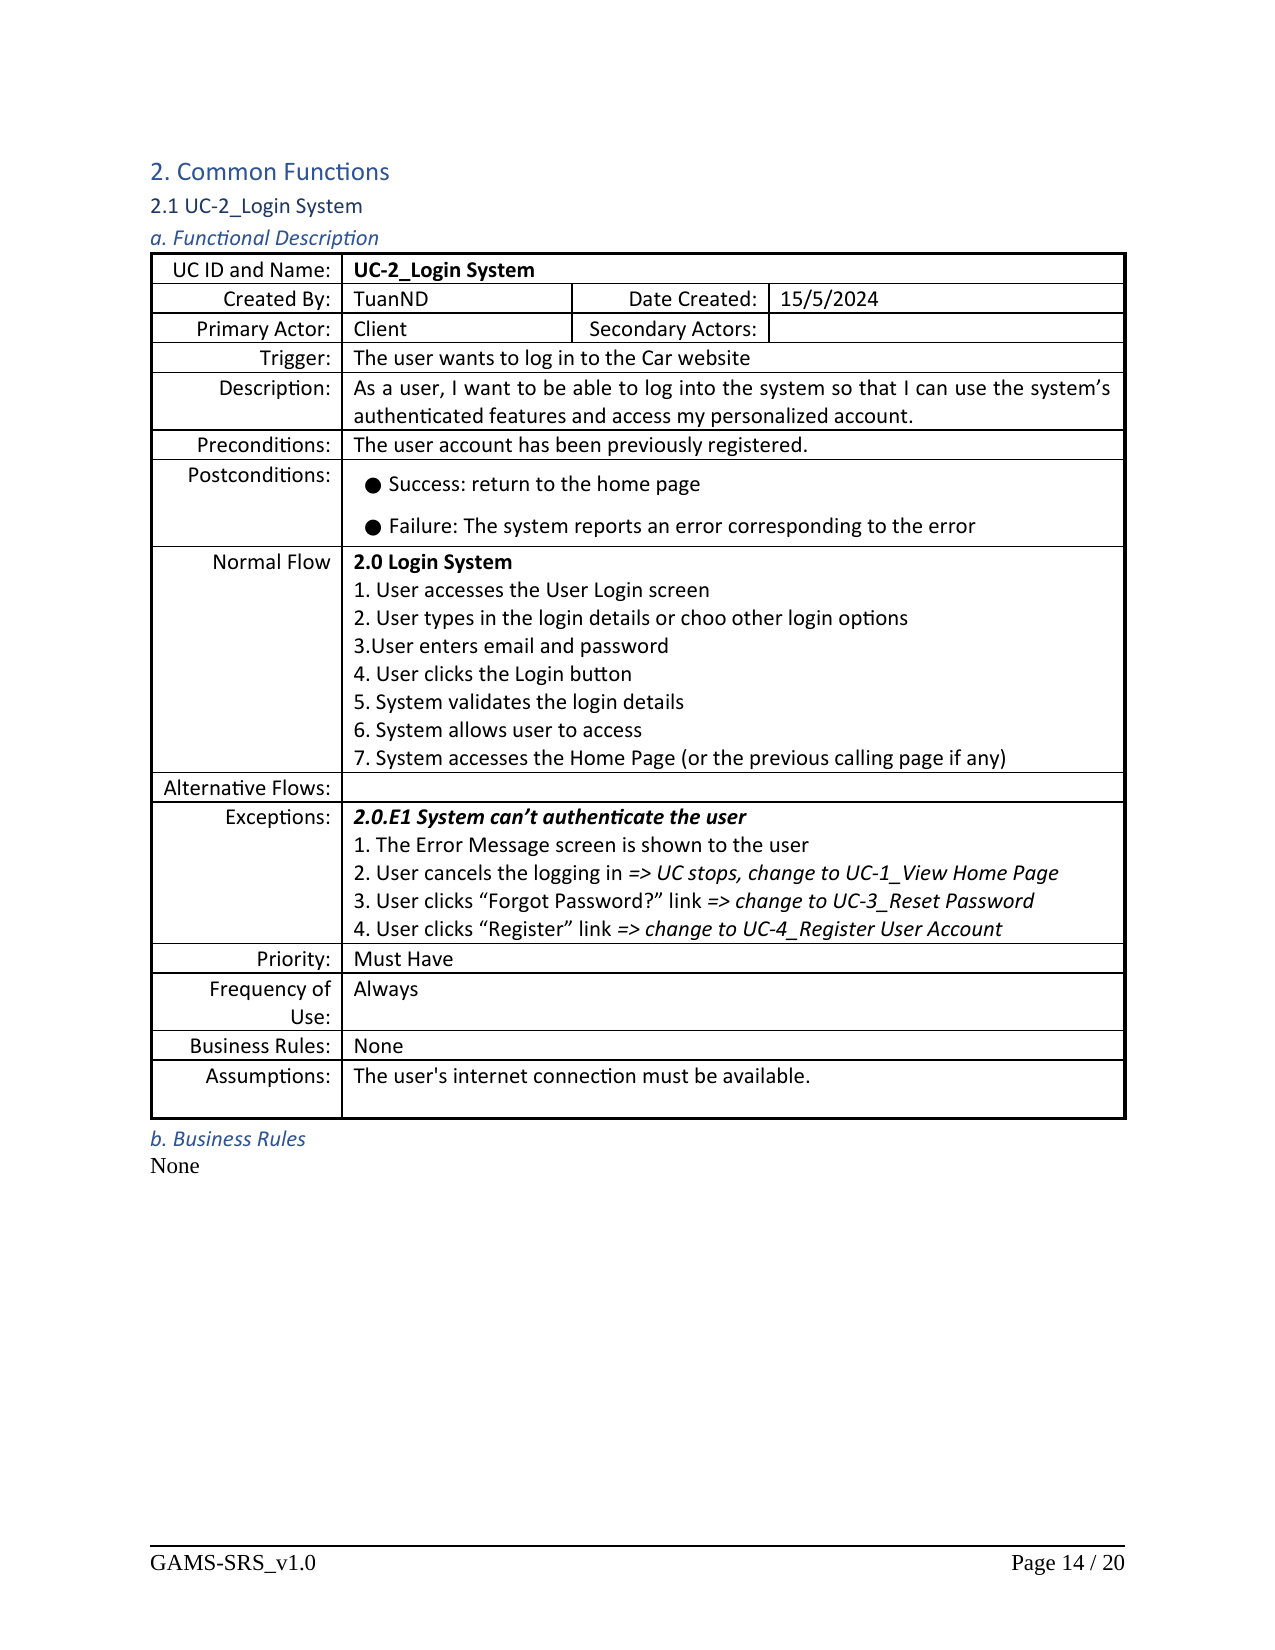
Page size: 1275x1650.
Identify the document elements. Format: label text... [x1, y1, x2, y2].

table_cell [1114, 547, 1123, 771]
table_cell Exceptions: [153, 803, 341, 943]
text None [150, 1152, 1125, 1179]
table_cell 15/5/2024 [770, 284, 1123, 312]
table_cell [343, 773, 1123, 801]
table_cell Primary Actor: [153, 314, 341, 342]
subtitle 2.1 UC-2_Login System [150, 191, 1125, 219]
table_cell Secondary Actors: [573, 314, 768, 342]
table_cell Date Created: [573, 284, 768, 312]
table_cell The user account has been previously registered. [343, 431, 1123, 459]
table_header UC-2_Login System [343, 255, 1123, 283]
subtitle 2. Common Functions [150, 154, 1125, 187]
table_cell Priority: [153, 944, 341, 972]
subtitle b. Business Rules [150, 1124, 1125, 1152]
table_cell Assumptions: [153, 1061, 341, 1117]
table_cell Frequency of Use: [153, 974, 341, 1030]
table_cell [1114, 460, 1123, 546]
table_cell The user's internet connection must be available. [343, 1061, 1123, 1117]
table_cell Business Rules: [153, 1031, 341, 1059]
table_header UC ID and Name: [153, 255, 341, 283]
table_cell Normal Flow [153, 547, 341, 771]
table_cell Alternative Flows: [153, 773, 341, 801]
subtitle a. Functional Description [150, 223, 1125, 252]
table_cell Preconditions: [153, 431, 341, 459]
table_cell As a user, I want to be able to log into the system so that I can use the system’s authenticated features and access my personalized account. [914, 373, 1123, 429]
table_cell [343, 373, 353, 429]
table_cell Postconditions: [153, 460, 341, 546]
table_cell Trigger: [153, 343, 341, 371]
table_cell Always [343, 974, 1123, 1030]
table_cell The user wants to log in to the Car website [343, 343, 1123, 371]
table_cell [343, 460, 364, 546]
table_cell [770, 314, 1123, 342]
table_cell Description: [153, 373, 341, 429]
table_cell Created By: [153, 284, 341, 312]
table_cell Must Have [343, 944, 1123, 972]
table_cell TuanND [343, 284, 571, 312]
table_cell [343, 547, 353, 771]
table_cell Client [343, 314, 571, 342]
table_cell 2.0.E1 System can’t authenticate the user 1. The Error Message screen is shown to the user 2. User cancels the logging in => UC stops, change to UC-1_View Home Page 3. User clicks “Forgot Password?” link => change to UC-3_Reset Password 4. User clicks “Register” link => change to UC-4_Register User Account [343, 803, 1123, 943]
table_cell None [343, 1031, 1123, 1059]
